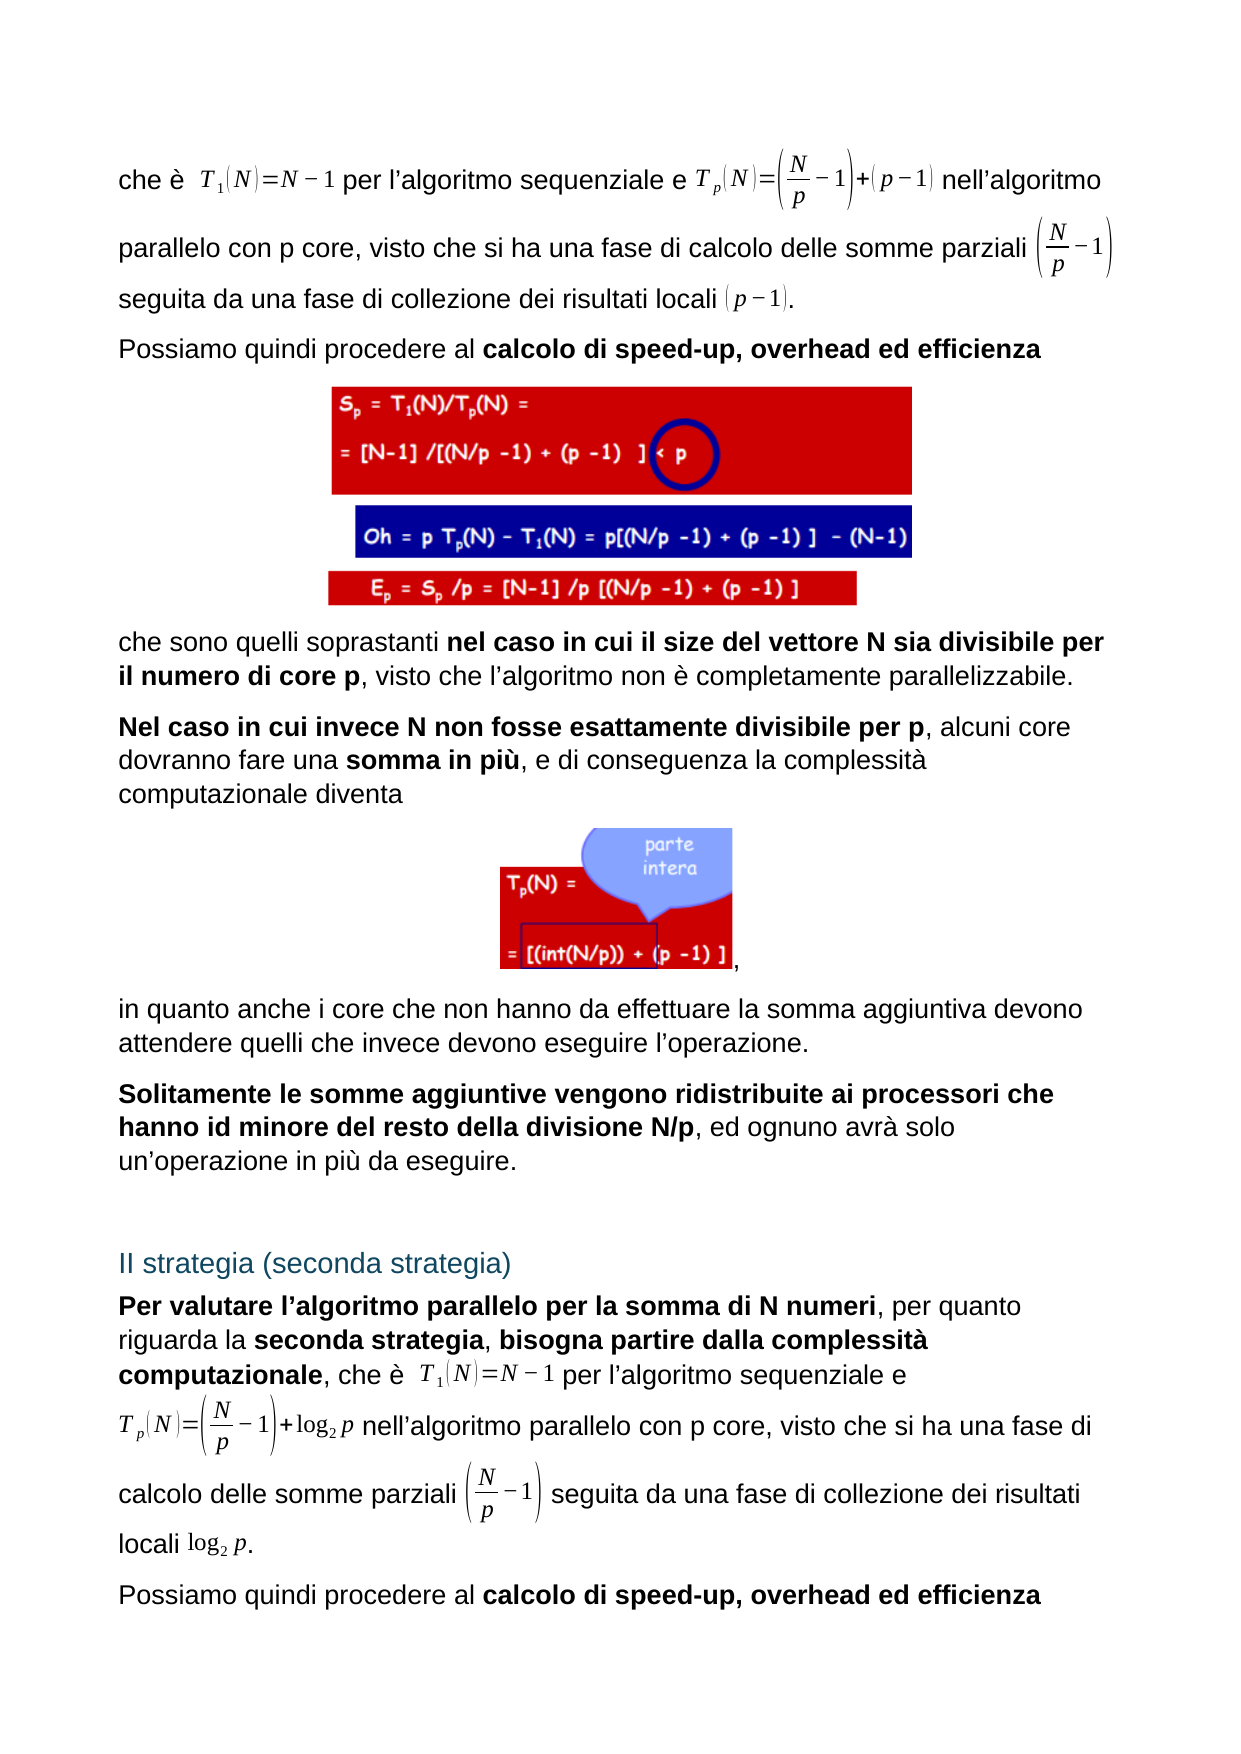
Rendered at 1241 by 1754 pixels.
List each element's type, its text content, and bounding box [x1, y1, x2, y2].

subtitle II strategia (seconda strategia) [118, 1246, 1122, 1279]
text Per valutare l’algoritmo parallelo per la somma di N numeri, per quanto riguarda la seconda strategia, bisogna partire dalla complessità computazionale, che è per l’algoritmo sequenziale e nell’algoritmo parallelo con p core, visto che si ha una fase di calcolo delle somme parziali seguita da una fase di collezione dei risultati locali . [118, 1290, 1122, 1559]
text in quanto anche i core che non hanno da effettuare la somma aggiuntiva devono attendere quelli che invece devono eseguire l’operazione. [118, 993, 1122, 1058]
picture [328, 383, 912, 608]
text che sono quelli soprastanti nel caso in cui il size del vettore N sia divisibile per il numero di core p, visto che l’algoritmo non è completamente parallelizzabile. [118, 626, 1122, 691]
text , [118, 828, 1122, 974]
text Possiamo quindi procedere al calcolo di speed-up, overhead ed efficienza [118, 1579, 1122, 1610]
text Nel caso in cui invece N non fosse esattamente divisibile per p, alcuni core dovranno fare una somma in più, e di conseguenza la complessità computazionale diventa [118, 711, 1122, 809]
picture [500, 828, 733, 969]
text Solitamente le somme aggiuntive vengono ridistribuite ai processori che hanno id minore del resto della divisione N/p, ed ognuno avrà solo un’operazione in più da eseguire. [118, 1078, 1122, 1176]
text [118, 148, 1122, 314]
text Possiamo quindi procedere al calcolo di speed-up, overhead ed efficienza [118, 333, 1122, 364]
